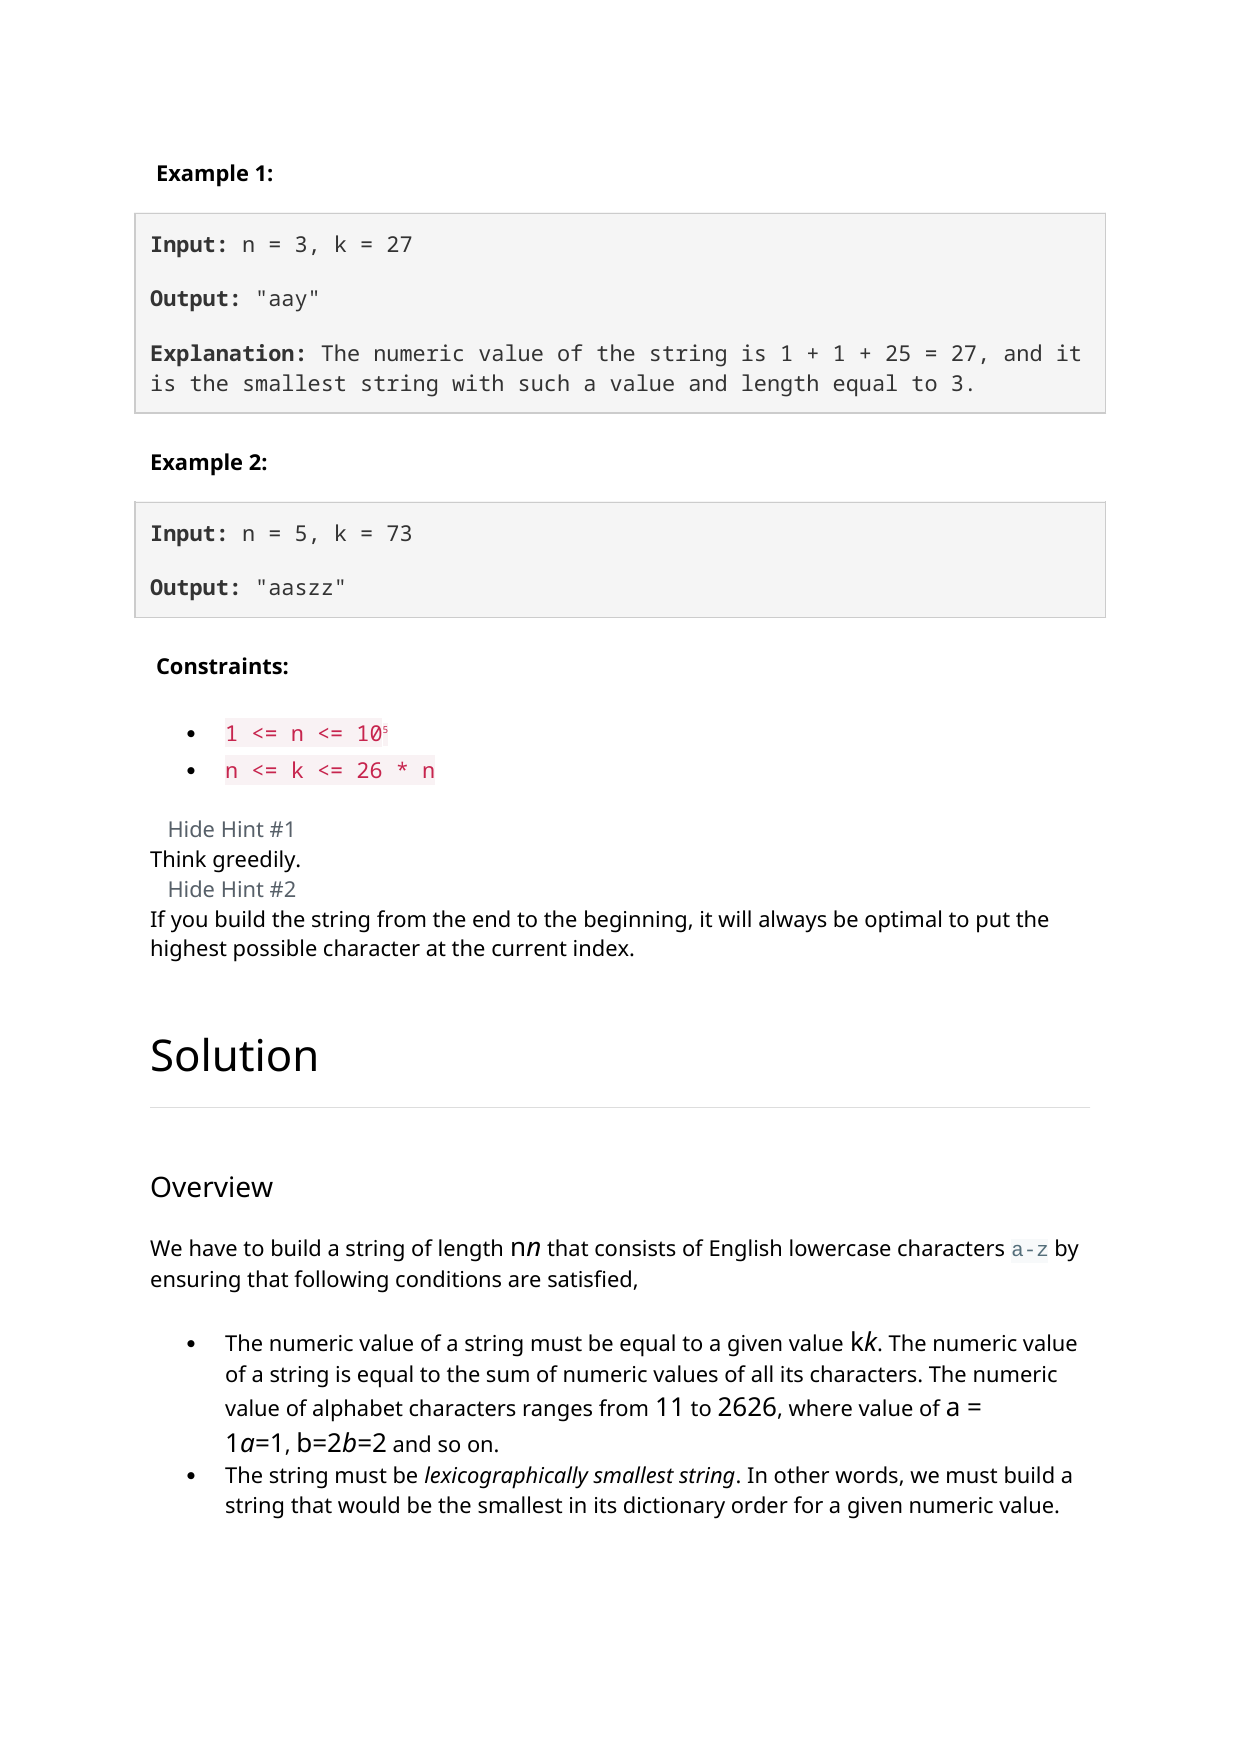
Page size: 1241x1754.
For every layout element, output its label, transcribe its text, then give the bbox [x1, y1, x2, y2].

text Explanation: The numeric value of the string is 1 + 1 + 25 = 27, and it is the smallest string with such a value and length equal to 3. [136, 322, 1105, 412]
subtitle Overview [150, 1167, 1090, 1206]
list The numeric value of a string must be equal to a given value kk. The numeric value of a string is equal to the sum of numeric values of all its characters. The numeric value of alphabet characters ranges from 11 to 2626, where value of a = 1a=1, b=2b=2 and so on. [187, 1323, 1090, 1460]
text Hide Hint #1 [150, 814, 1090, 844]
text We have to build a string of length nn that consists of English lowercase characters a-z by ensuring that following conditions are satisfied, [150, 1229, 1090, 1294]
text Output: "aay" [136, 267, 1105, 313]
text Think greedily. [150, 844, 1090, 874]
text Output: "aaszz" [136, 556, 1105, 617]
subtitle Solution [150, 1024, 1090, 1084]
text Input: n = 3, k = 27 [136, 214, 1105, 258]
text If you build the string from the end to the beginning, it will always be optimal to put the highest possible character at the current index. [150, 903, 1090, 963]
text Constraints: [150, 643, 1090, 681]
text Example 1: [150, 150, 1090, 187]
list n <= k <= 26 * n [187, 747, 1090, 785]
text Example 2: [150, 439, 1090, 476]
list 1 <= n <= 105 [187, 710, 1090, 747]
list The string must be lexicographically smallest string. In other words, we must build a string that would be the smallest in its dictionary order for a given numeric value. [187, 1460, 1090, 1519]
text Hide Hint #2 [150, 874, 1090, 903]
text Input: n = 5, k = 73 [136, 503, 1105, 547]
